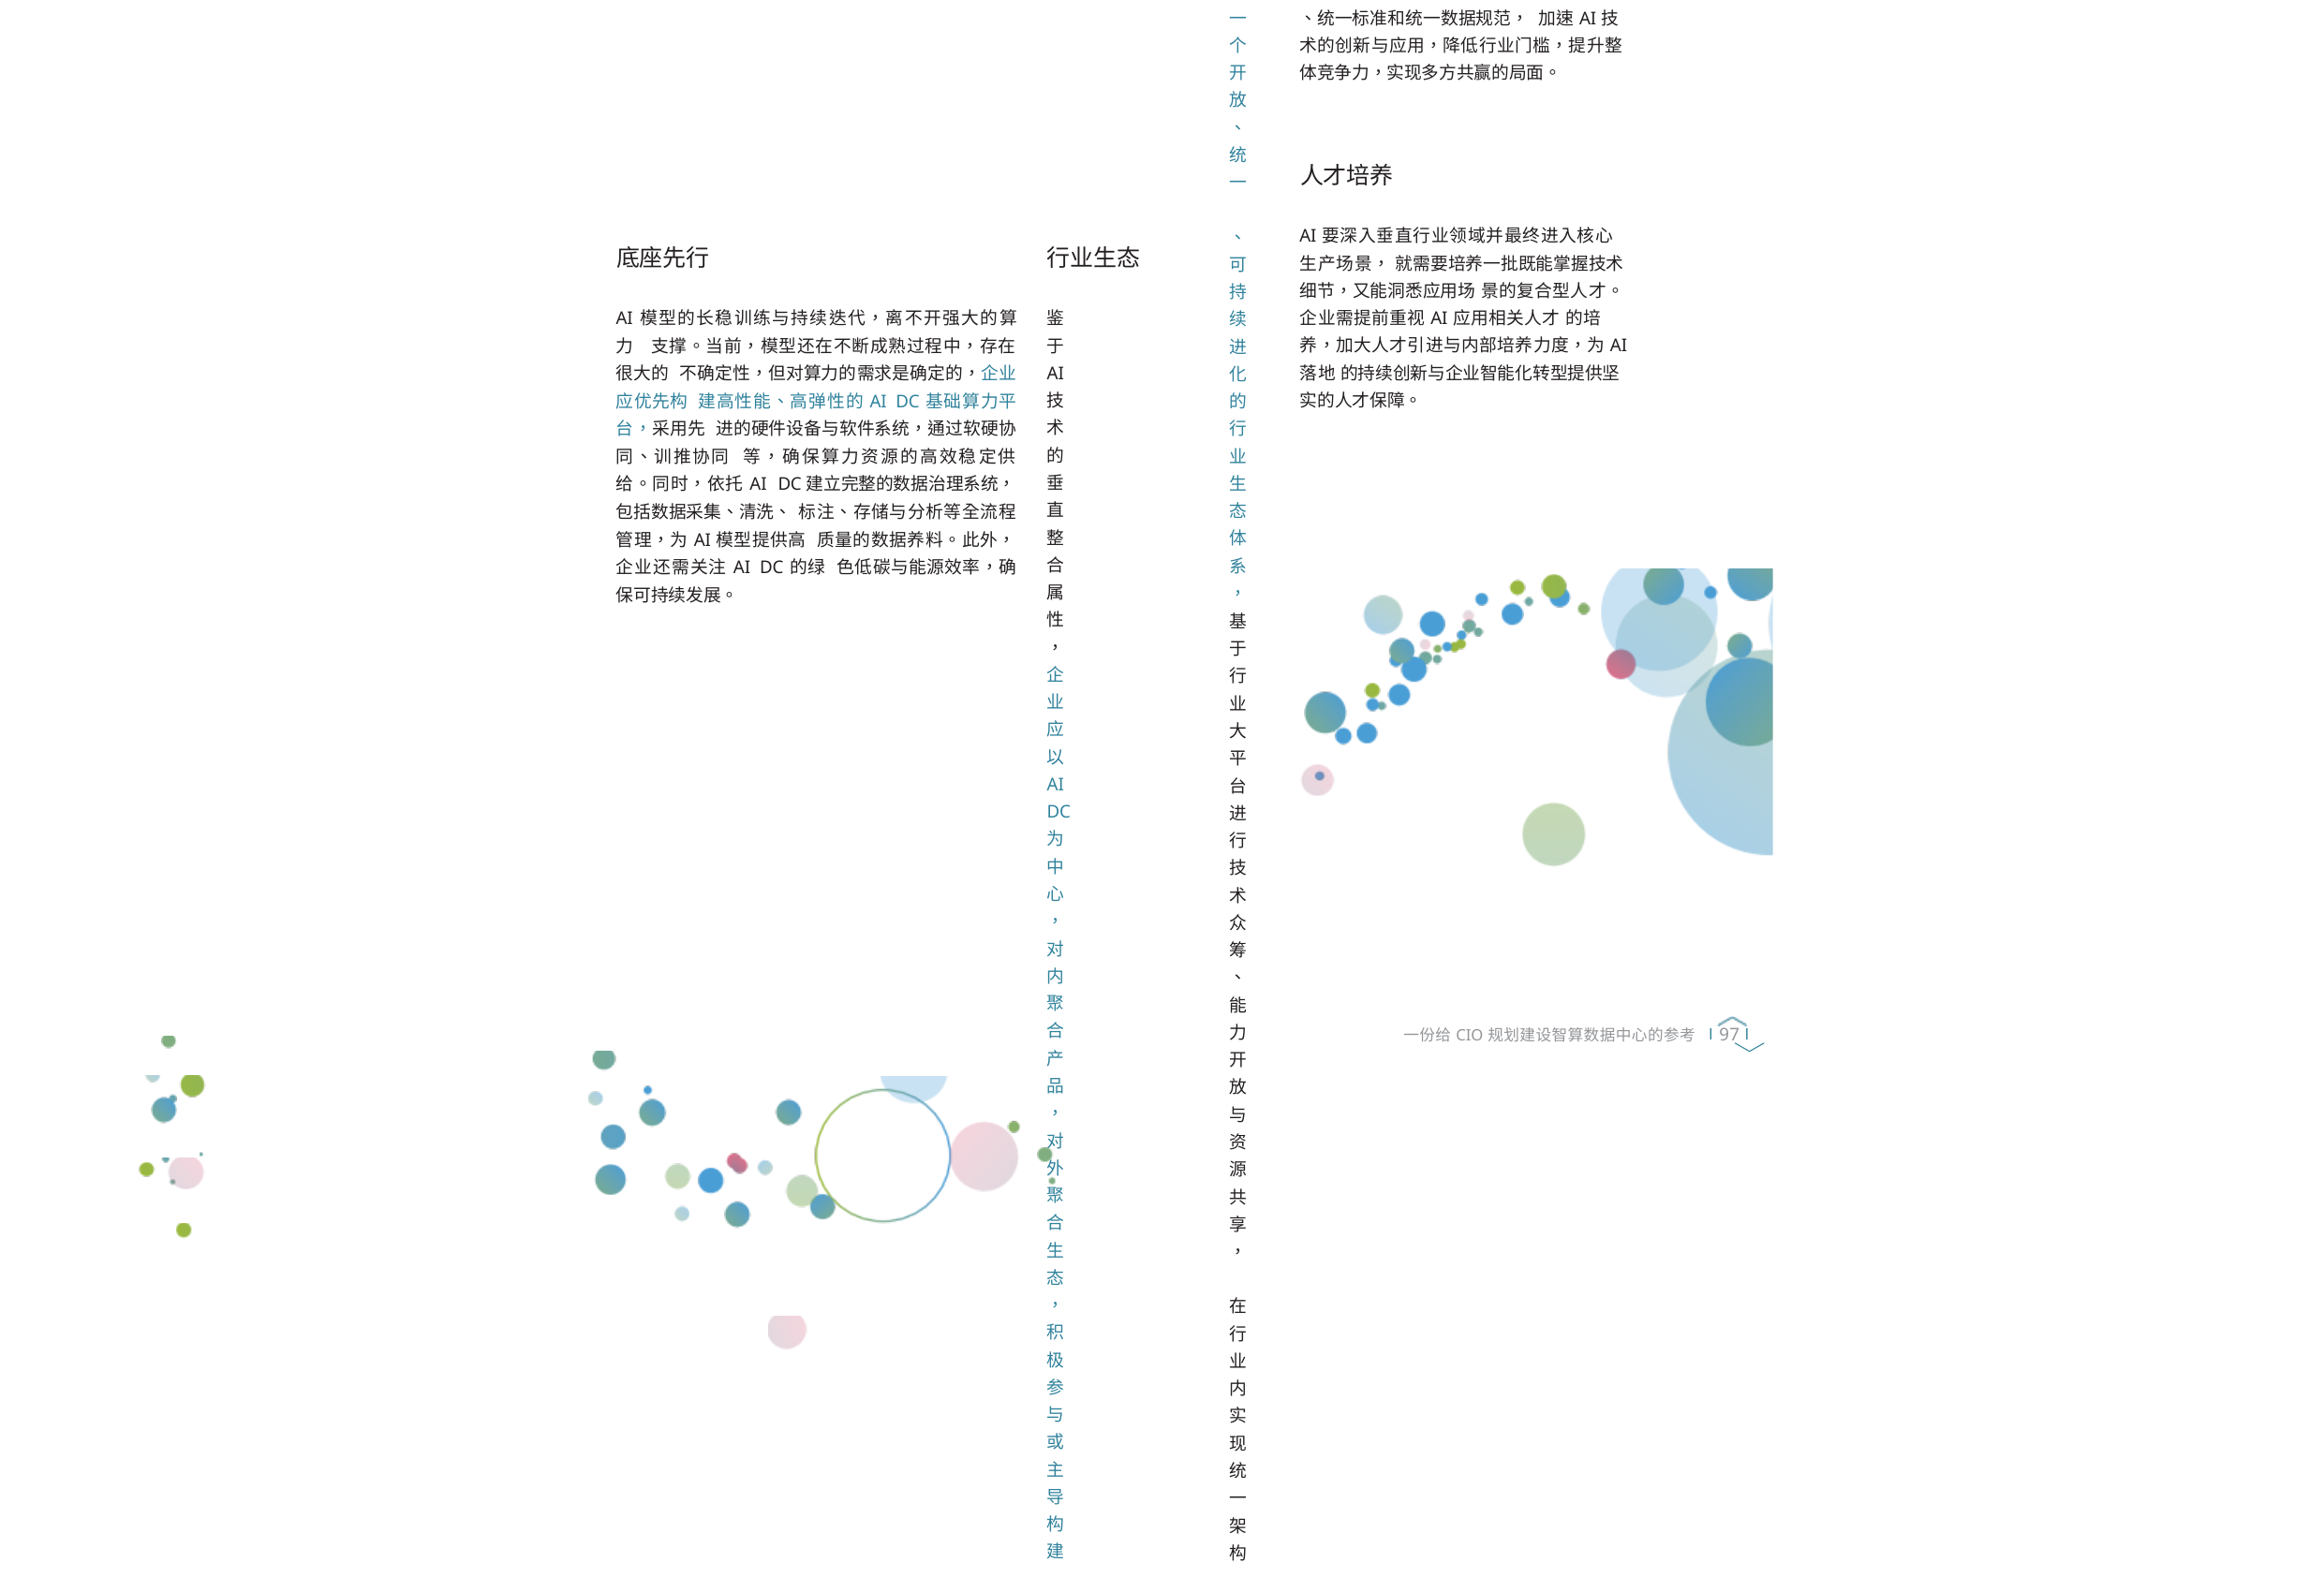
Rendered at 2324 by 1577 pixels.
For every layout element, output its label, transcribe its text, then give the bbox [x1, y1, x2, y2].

picture [144, 1075, 207, 1125]
picture [1501, 574, 1591, 626]
text 基于行业大平台进行技术众筹、能力开放与资源共享， 在行业内实现统一架构、统一标准和统一数据规范， 加速 AI 技术的创新与应用，降低行业门槛，提升整 体竞争力，实现多方共赢的局面。 [1299, 6, 1636, 84]
picture [1303, 593, 1489, 746]
text 鉴于 AI 技术的垂直整合属性，企业应以 AI DC 为中 心，对内聚合产品，对外聚合生态，积极参与或主导 构建一个开放、统一 、可持续进化的行业生态体系， [1046, 306, 1081, 1563]
picture [599, 1124, 628, 1151]
text 行业生态 [1047, 247, 1219, 272]
picture [593, 1164, 629, 1198]
picture [175, 1223, 193, 1239]
picture [637, 1076, 1021, 1230]
picture [1299, 762, 1336, 799]
text 一份给 CIO 规划建设智算数据中心的参考 l 97 l [1403, 1027, 1769, 1044]
picture [160, 1036, 177, 1050]
picture [1717, 1016, 1748, 1026]
text 人才培养 [1300, 165, 1769, 188]
text 底座先行 [616, 247, 1044, 271]
text AI 要深入垂直行业领域并最终进入核心生产场景， 就需要培养一批既能掌握技术细节，又能洞悉应用场 景的复合型人才。企业需提前重视 AI 应用相关人才 的培养，加大人才引进与内部培养力度，为 AI 落地 的持续创新与企业智能化转型提供坚实的人才保障。 [1299, 224, 1630, 412]
picture [587, 1090, 604, 1107]
picture [1522, 803, 1586, 867]
picture [1600, 568, 1773, 857]
picture [1036, 1147, 1057, 1186]
picture [138, 1152, 206, 1192]
picture [590, 1051, 617, 1072]
picture [768, 1316, 808, 1349]
text AI 模型的长稳训练与持续迭代，离不开强大的算力 支撑。当前，模型还在不断成熟过程中，存在很大的 不确定性，但对算力的需求是确定的，企业应优先构 建高性能、高弹性的 AI DC 基础算力平台，采用先 进的硬件设备与软件系统，通过软硬协同、训推协同 等，确保算力资源的高效稳定供给。同时，依托 AI DC 建立完整的数据治理系统，包括数据采集、清洗、 标注、存储与分析等全流程管理，为 AI 模型提供高 质量的数据养料。此外，企业还需关注 AI DC 的绿 色低碳与能源效率，确保可持续发展。 [615, 305, 1016, 607]
